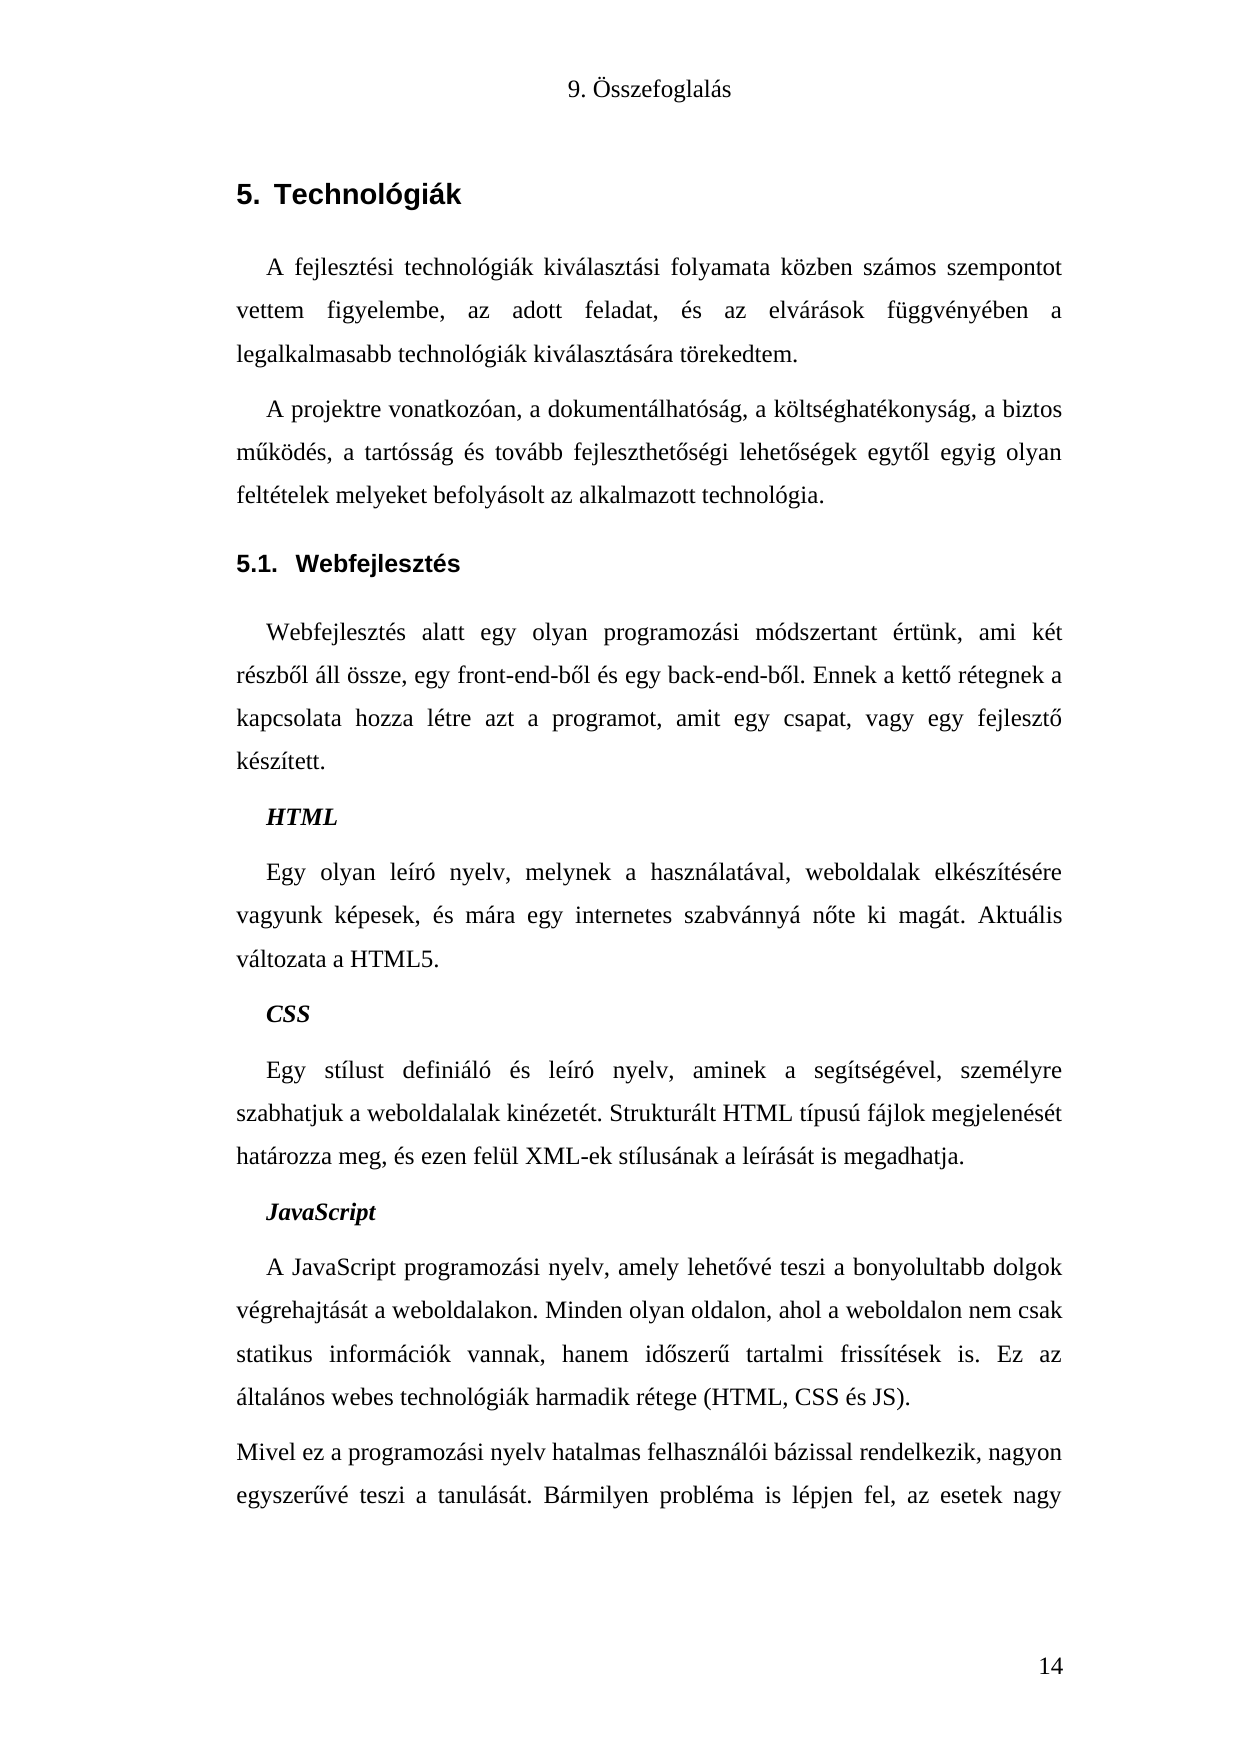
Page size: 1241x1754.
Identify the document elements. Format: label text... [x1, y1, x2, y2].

text A fejlesztési technológiák kiválasztási folyamata közben számos szempontot vettem figyelembe, az adott feladat, és az elvárások függvényében a legalkalmasabb technológiák kiválasztására törekedtem. [236, 252, 1063, 296]
text A projektre vonatkozóan, a dokumentálhatóság, a költséghatékonyság, a biztos működés, a tartósság és tovább fejleszthetőségi lehetőségek egytől egyig olyan feltételek melyeket befolyásolt az alkalmazott technológia. [236, 466, 1063, 509]
subtitle Technológiák [236, 177, 1063, 211]
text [236, 1437, 1063, 1509]
text Egy olyan leíró nyelv, melynek a használatával, weboldalak elkészítésére vagyunk képesek, és mára egy internetes szabvánnyá nőte ki magát. Aktuális változata a HTML5. [236, 857, 1063, 972]
text A JavaScript programozási nyelv, amely lehetővé teszi a bonyolultabb dolgok végrehajtását a weboldalakon. Minden olyan oldalon, ahol a weboldalon nem csak statikus információk vannak, hanem időszerű tartalmi frissítések is. Ez az általános webes technológiák harmadik rétege (HTML, CSS és JS). [236, 1252, 1063, 1411]
text A projektre vonatkozóan, a dokumentálhatóság, a költséghatékonyság, a biztos működés, a tartósság és tovább fejleszthetőségi lehetőségek egytől egyig olyan feltételek melyeket befolyásolt az alkalmazott technológia. [236, 394, 1063, 438]
text JavaScript [236, 1197, 1063, 1226]
text CSS [236, 999, 1063, 1028]
text HTML [236, 802, 1063, 831]
subtitle Webfejlesztés [236, 549, 1063, 577]
text Webfejlesztés alatt egy olyan programozási módszertant értünk, ami két részből áll össze, egy front-end-ből és egy back-end-ből. Ennek a kettő rétegnek a kapcsolata hozza létre azt a programot, amit egy csapat, vagy egy fejlesztő készített. [236, 617, 1063, 775]
text A fejlesztési technológiák kiválasztási folyamata közben számos szempontot vettem figyelembe, az adott feladat, és az elvárások függvényében a legalkalmasabb technológiák kiválasztására törekedtem. [236, 324, 1063, 367]
text Egy stílust definiáló és leíró nyelv, aminek a segítségével, személyre szabhatjuk a weboldalalak kinézetét. Strukturált HTML típusú fájlok megjelenését határozza meg, és ezen felül XML-ek stílusának a leírását is megadhatja. [236, 1055, 1063, 1170]
